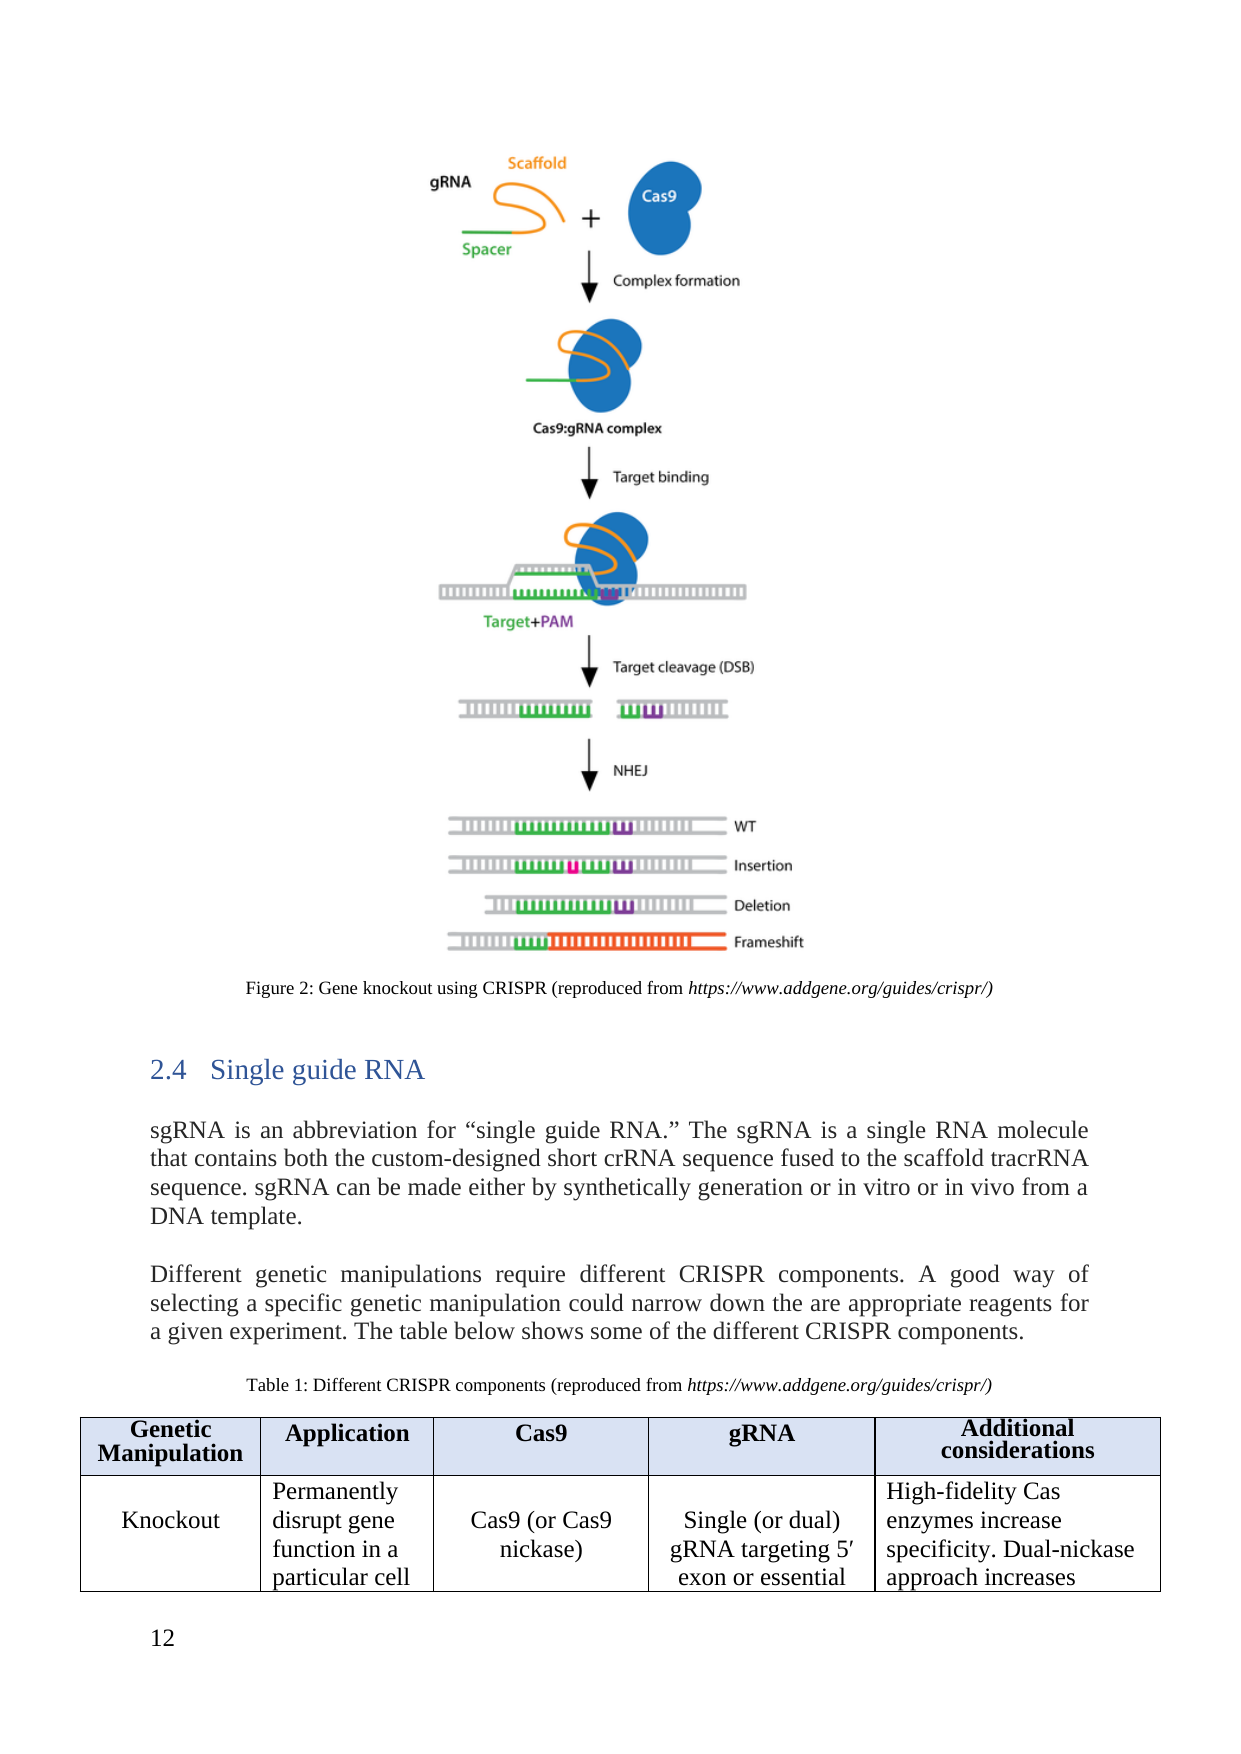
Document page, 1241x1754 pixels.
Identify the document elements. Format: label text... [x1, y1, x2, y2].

subtitle Single guide RNA [150, 1052, 1090, 1086]
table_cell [434, 1476, 648, 1591]
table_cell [876, 1476, 1160, 1591]
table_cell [261, 1476, 433, 1591]
text Table 1: Different CRISPR components (reproduced from https://www.addgene.org/guides/crispr/) [150, 1374, 1090, 1396]
table_header gRNA [649, 1418, 874, 1475]
table_header Additional considerations [876, 1418, 1160, 1475]
table_cell Knockout [81, 1476, 260, 1591]
picture [422, 150, 818, 977]
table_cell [649, 1476, 874, 1591]
text Figure 2: Gene knockout using CRISPR (reproduced from https://www.addgene.org/guides/crispr/) [150, 977, 1090, 998]
table_header Genetic Manipulation [81, 1418, 260, 1475]
text Different genetic manipulations require different CRISPR components. A good way of selecting a specific genetic manipulation could narrow down the are appropriate reagents for a given experiment. The table below shows some of the different CRISPR components. [150, 1259, 1090, 1345]
table_header Application [261, 1418, 433, 1475]
table_header Cas9 [434, 1418, 648, 1475]
text sgRNA is an abbreviation for “single guide RNA.” The sgRNA is a single RNA molecule that contains both the custom-designed short crRNA sequence fused to the scaffold tracrRNA sequence. sgRNA can be made either by synthetically generation or in vitro or in vivo from a DNA template. [150, 1115, 1090, 1230]
